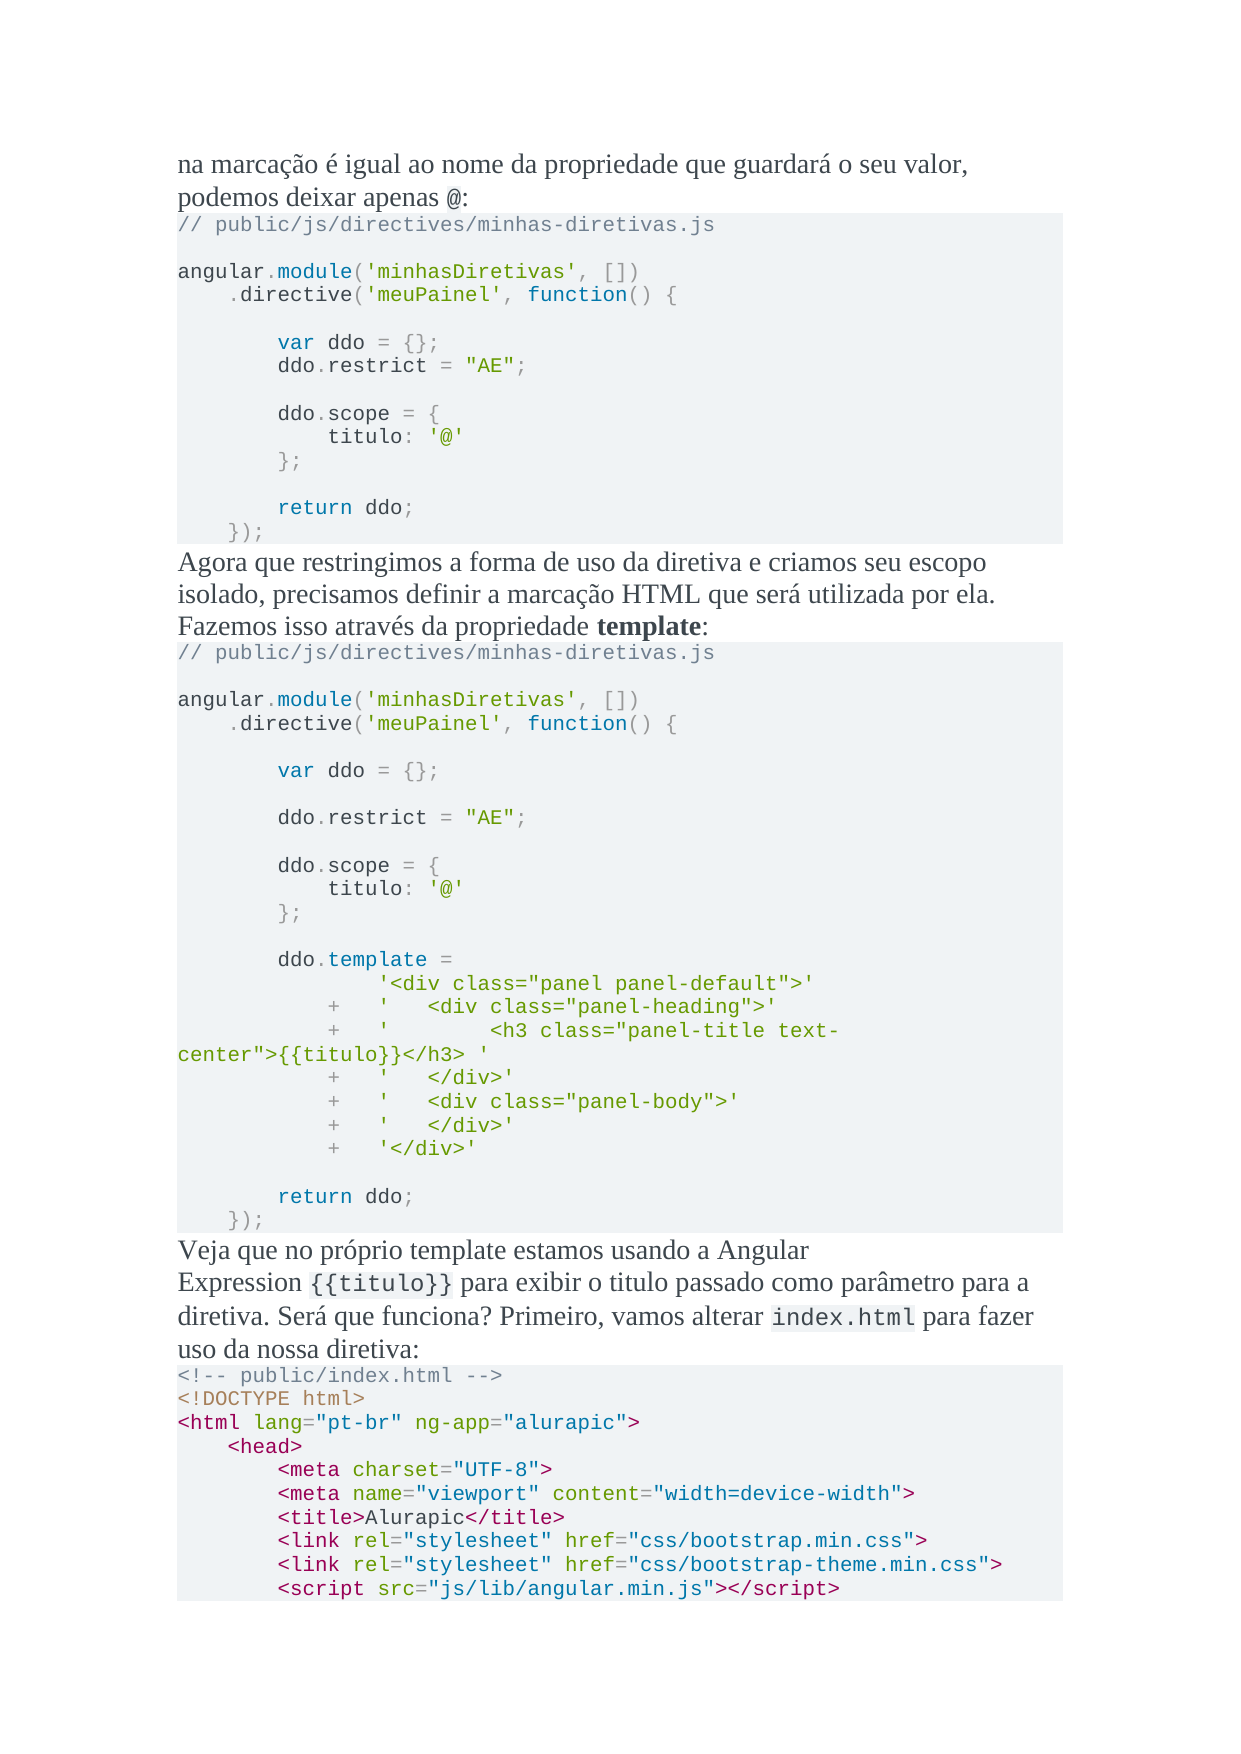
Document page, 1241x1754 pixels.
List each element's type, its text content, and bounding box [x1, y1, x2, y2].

text }; [177, 450, 1063, 474]
text <meta charset="UTF-8"> [177, 1459, 1063, 1483]
text + ' </div>' [177, 1067, 1063, 1091]
text Agora que restringimos a forma de uso da diretiva e criamos seu escopo isolado, precisamos definir a marcação HTML que será utilizada por ela. Fazemos isso através da propriedade template: [177, 544, 1063, 642]
text <link rel="stylesheet" href="css/bootstrap-theme.min.css"> [177, 1554, 1063, 1578]
text .directive('meuPainel', function() { [177, 284, 1063, 308]
text .directive('meuPainel', function() { [177, 713, 1063, 736]
text angular.module('minhasDiretivas', []) [177, 261, 1063, 284]
text + ' <div class="panel-heading">' [177, 996, 1063, 1020]
text <link rel="stylesheet" href="css/bootstrap.min.css"> [177, 1530, 1063, 1554]
text var ddo = {}; [177, 332, 1063, 355]
text <meta name="viewport" content="width=device-width"> [177, 1483, 1063, 1507]
text titulo: '@' [177, 878, 1063, 902]
text + ' <div class="panel-body">' [177, 1091, 1063, 1115]
text }); [177, 521, 1063, 544]
text '<div class="panel panel-default">' [177, 973, 1063, 996]
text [177, 148, 1063, 213]
text ddo.scope = { [177, 854, 1063, 878]
text <!DOCTYPE html> [177, 1388, 1063, 1412]
text angular.module('minhasDiretivas', []) [177, 689, 1063, 713]
text <head> [177, 1436, 1063, 1459]
text titulo: '@' [177, 426, 1063, 450]
text // public/js/directives/minhas-diretivas.js [177, 642, 1063, 665]
text + ' <h3 class="panel-title text-center">{{titulo}}</h3> ' [177, 1020, 1063, 1067]
text var ddo = {}; [177, 760, 1063, 784]
text Veja que no próprio template estamos usando a Angular Expression {{titulo}} para exibir o titulo passado como parâmetro para a diretiva. Será que funciona? Primeiro, vamos alterar index.html para fazer uso da nossa diretiva: [177, 1233, 1063, 1365]
text return ddo; [177, 1186, 1063, 1209]
text + '</div>' [177, 1138, 1063, 1162]
text ddo.restrict = "AE"; [177, 807, 1063, 831]
text <title>Alurapic</title> [177, 1507, 1063, 1530]
text <html lang="pt-br" ng-app="alurapic"> [177, 1412, 1063, 1436]
text <script src="js/lib/angular.min.js"></script> [177, 1578, 1063, 1601]
text // public/js/directives/minhas-diretivas.js [177, 213, 1063, 237]
text ddo.scope = { [177, 403, 1063, 426]
text }); [177, 1209, 1063, 1233]
text }; [177, 902, 1063, 926]
text return ddo; [177, 497, 1063, 521]
text ddo.restrict = "AE"; [177, 355, 1063, 379]
text + ' </div>' [177, 1115, 1063, 1138]
text ddo.template = [177, 949, 1063, 973]
text <!-- public/index.html --> [177, 1365, 1063, 1388]
